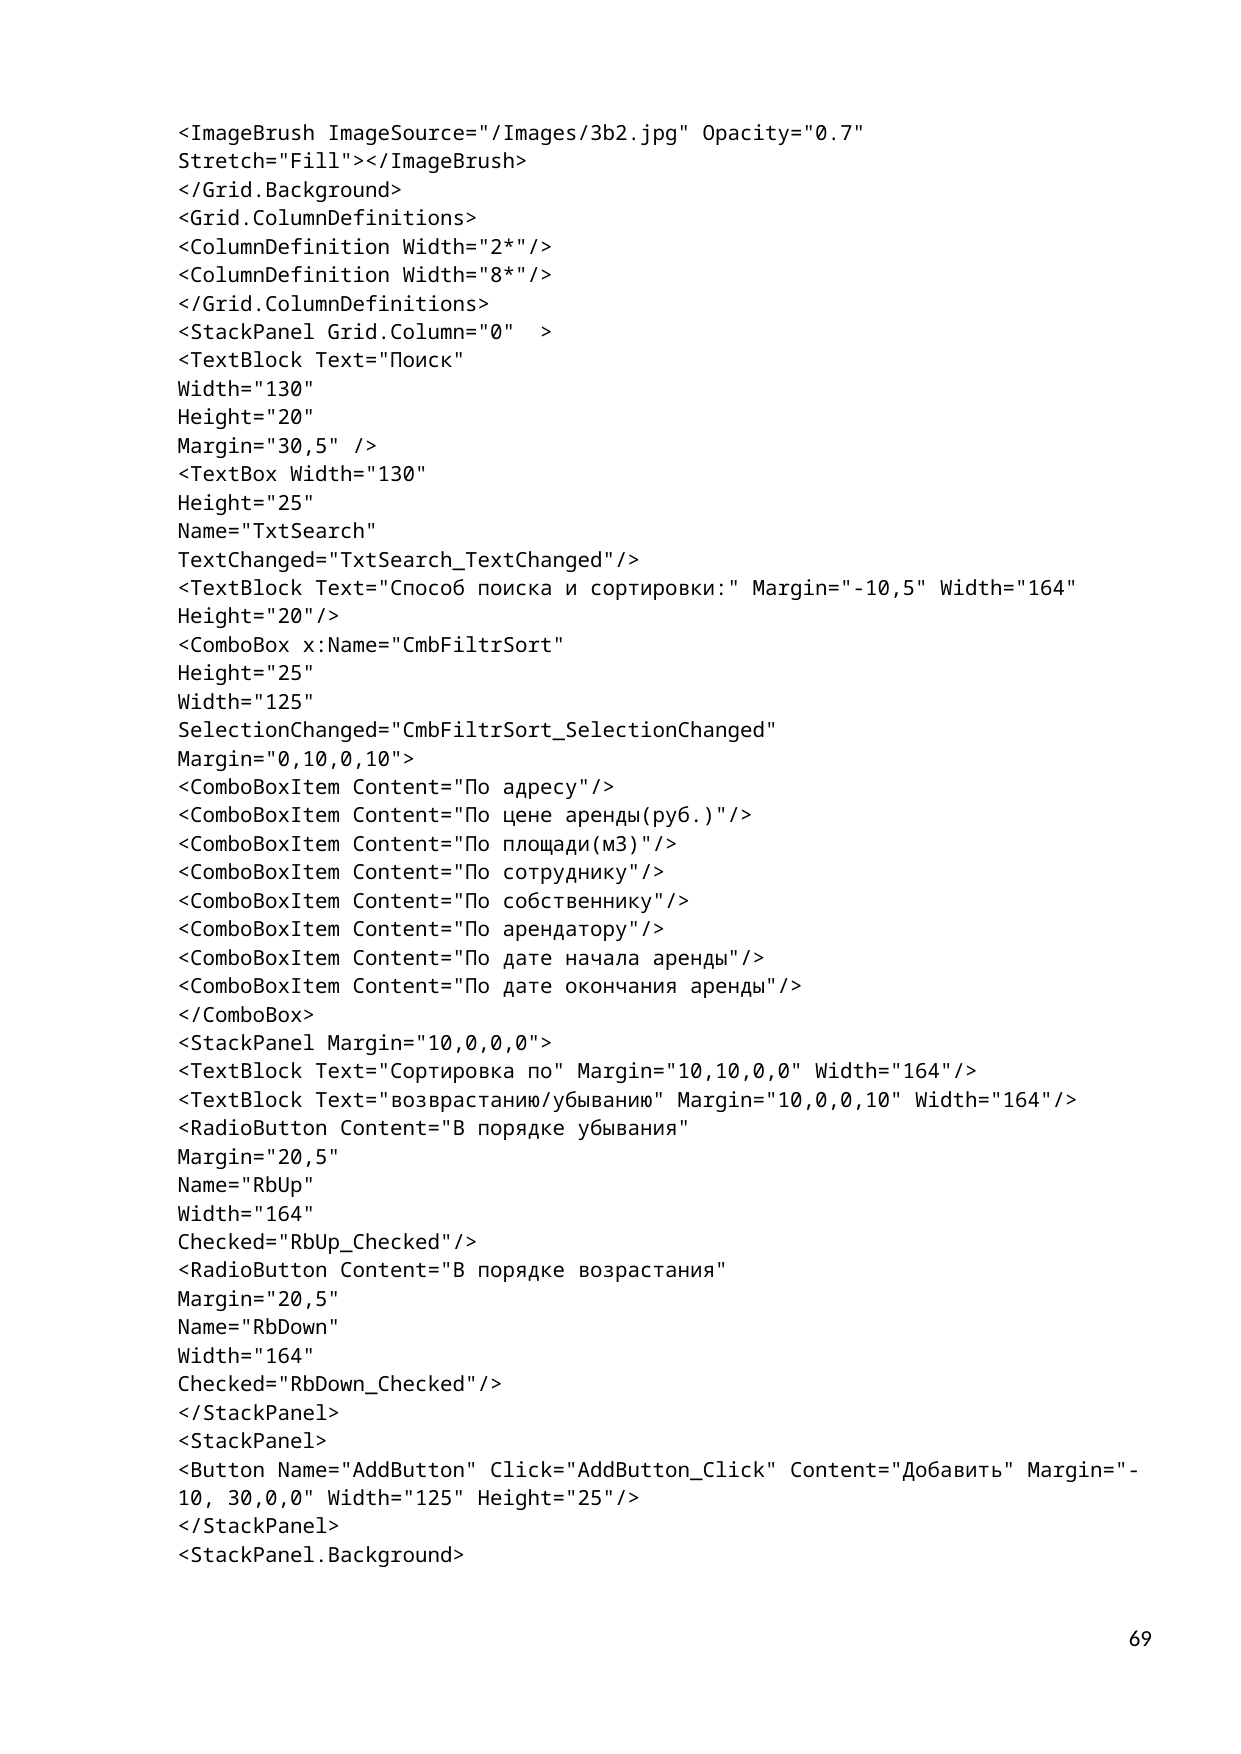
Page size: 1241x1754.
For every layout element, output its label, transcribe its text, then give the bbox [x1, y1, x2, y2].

text Width="164" [177, 1341, 1152, 1369]
text <ComboBoxItem Content="По дате начала аренды"/> [177, 943, 1152, 971]
text SelectionChanged="CmbFiltrSort_SelectionChanged" [177, 715, 1152, 744]
text <ComboBox x:Name="CmbFiltrSort" [177, 630, 1152, 658]
text <StackPanel Margin="10,0,0,0"> [177, 1028, 1152, 1057]
text Height="20"/> [177, 602, 1152, 630]
text Width="164" [177, 1199, 1152, 1227]
text <ComboBoxItem Content="По адресу"/> [177, 772, 1152, 801]
text Height="25" [177, 488, 1152, 516]
text <ColumnDefinition Width="2*"/> [177, 232, 1152, 260]
text Height="25" [177, 658, 1152, 687]
text Margin="30,5" /> [177, 431, 1152, 459]
text <StackPanel Grid.Column="0" > [177, 317, 1152, 346]
text Height="20" [177, 402, 1152, 431]
text Width="130" [177, 374, 1152, 402]
text </StackPanel> [177, 1398, 1152, 1426]
text </StackPanel> [177, 1512, 1152, 1540]
text TextChanged="TxtSearch_TextChanged"/> [177, 545, 1152, 573]
text Margin="20,5" [177, 1284, 1152, 1312]
text Checked="RbUp_Checked"/> [177, 1227, 1152, 1256]
text <Grid.ColumnDefinitions> [177, 203, 1152, 232]
text <TextBox Width="130" [177, 459, 1152, 488]
text Checked="RbDown_Checked"/> [177, 1369, 1152, 1398]
text <ColumnDefinition Width="8*"/> [177, 260, 1152, 289]
text <ImageBrush ImageSource="/Images/3b2.jpg" Opacity="0.7" Stretch="Fill"></ImageBrush> [177, 118, 1152, 175]
text Margin="0,10,0,10"> [177, 744, 1152, 772]
text <RadioButton Content="В порядке возрастания" [177, 1256, 1152, 1284]
text Name="RbDown" [177, 1312, 1152, 1341]
text </ComboBox> [177, 1000, 1152, 1028]
text <ComboBoxItem Content="По арендатору"/> [177, 914, 1152, 943]
text <ComboBoxItem Content="По площади(м3)"/> [177, 829, 1152, 857]
text Name="RbUp" [177, 1170, 1152, 1199]
text <StackPanel> [177, 1426, 1152, 1455]
text <TextBlock Text="возврастанию/убыванию" Margin="10,0,0,10" Width="164"/> [177, 1085, 1152, 1113]
text </Grid.Background> [177, 175, 1152, 203]
text <ComboBoxItem Content="По собственнику"/> [177, 886, 1152, 914]
text <ComboBoxItem Content="По сотруднику"/> [177, 857, 1152, 886]
text </Grid.ColumnDefinitions> [177, 289, 1152, 317]
text Name="TxtSearch" [177, 516, 1152, 545]
text <TextBlock Text="Способ поиска и сортировки:" Margin="-10,5" Width="164" [177, 573, 1152, 602]
text <ComboBoxItem Content="По дате окончания аренды"/> [177, 971, 1152, 1000]
text <TextBlock Text="Поиск" [177, 346, 1152, 374]
text <TextBlock Text="Сортировка по" Margin="10,10,0,0" Width="164"/> [177, 1057, 1152, 1085]
text <Button Name="AddButton" Click="AddButton_Click" Content="Добавить" Margin="-10, 30,0,0" Width="125" Height="25"/> [177, 1455, 1152, 1512]
text <StackPanel.Background> [177, 1540, 1152, 1568]
text <RadioButton Content="В порядке убывания" [177, 1113, 1152, 1142]
text Width="125" [177, 687, 1152, 715]
text <ComboBoxItem Content="По цене аренды(руб.)"/> [177, 801, 1152, 829]
text Margin="20,5" [177, 1142, 1152, 1170]
